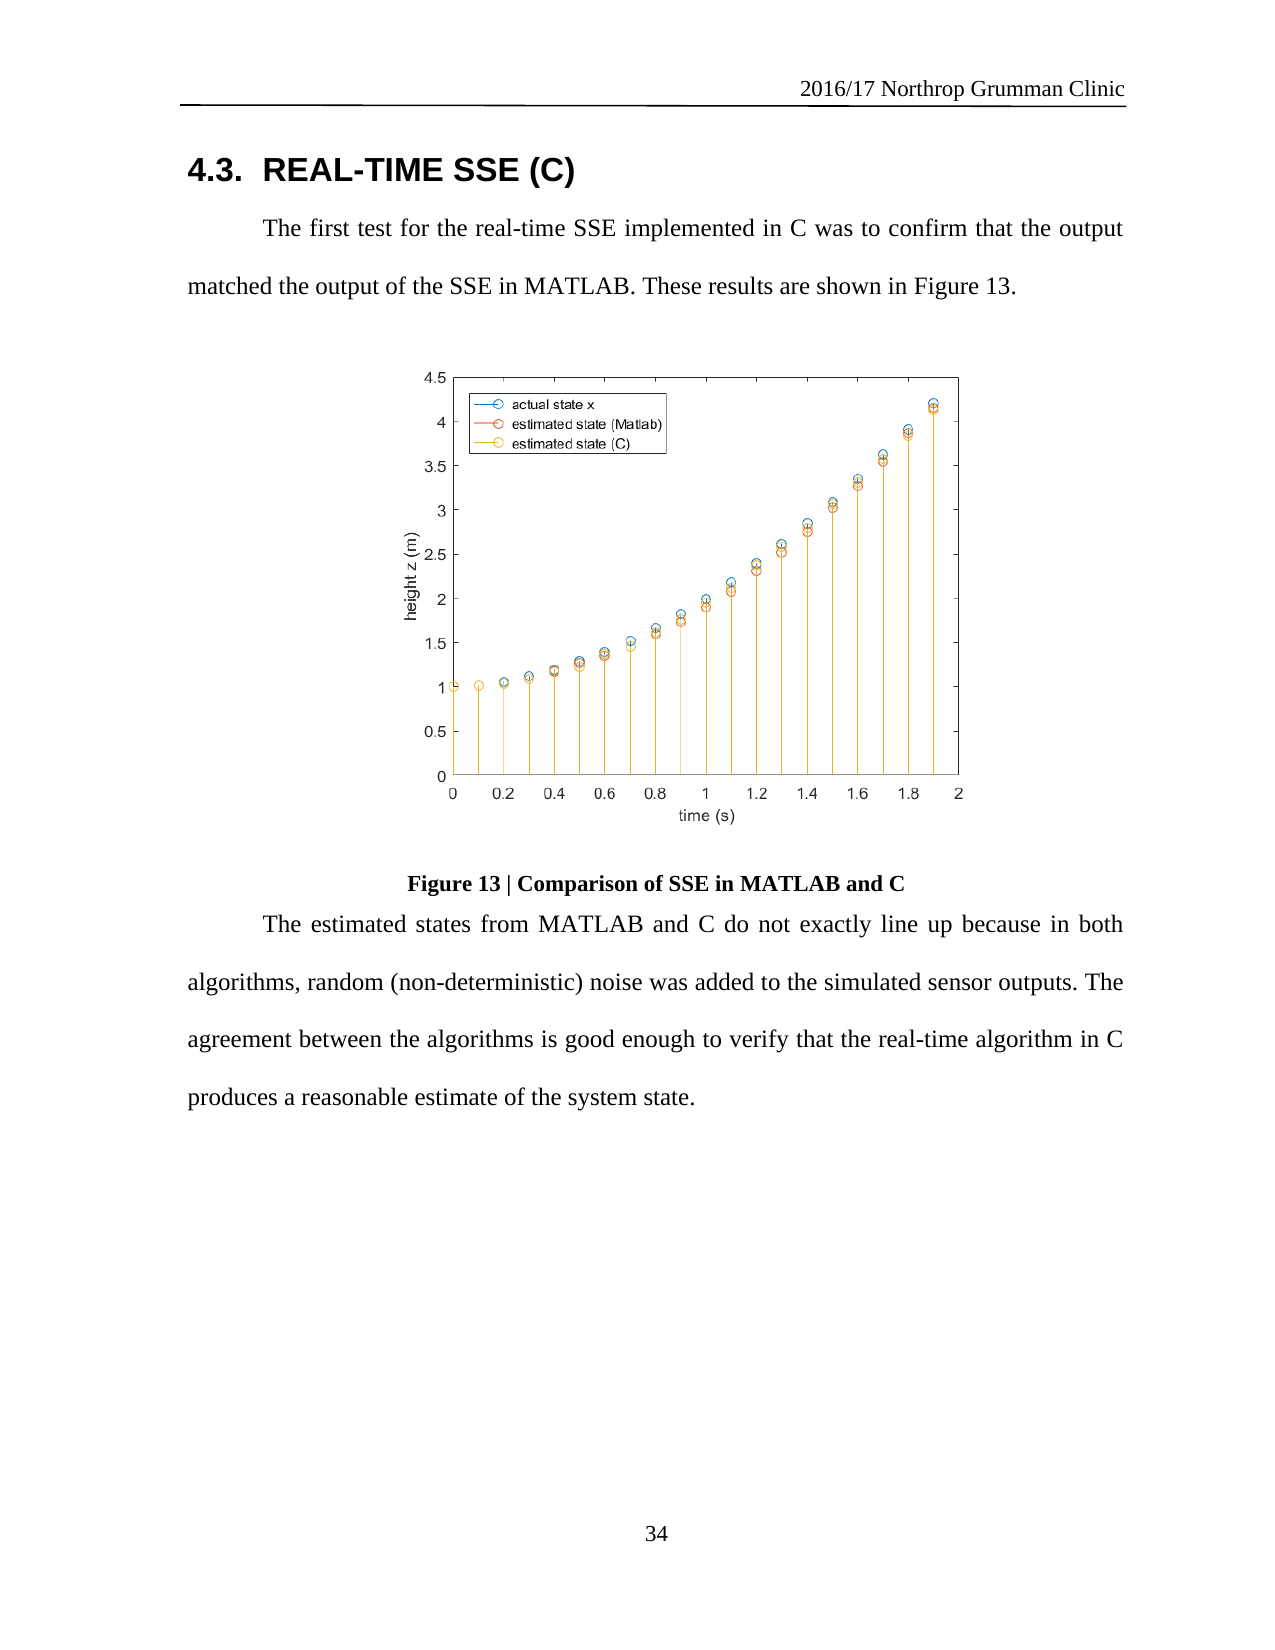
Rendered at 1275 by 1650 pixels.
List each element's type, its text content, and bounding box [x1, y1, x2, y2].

text The estimated states from MATLAB and C do not exactly line up because in both algorithms, random (non-deterministic) noise was added to the simulated sensor outputs. The agreement between the algorithms is good enough to verify that the real-time algorithm in C produces a reasonable estimate of the system state. [187, 909, 1125, 1110]
text Figure | Comparison of SSE in MATLAB and C [187, 870, 1125, 897]
text The first test for the real-time SSE implemented in C was to confirm that the output matched the output of the SSE in MATLAB. These results are shown in Figure 13. [187, 213, 1125, 300]
subtitle Real-Time SSE (C) [187, 150, 1125, 188]
picture [368, 341, 1020, 829]
